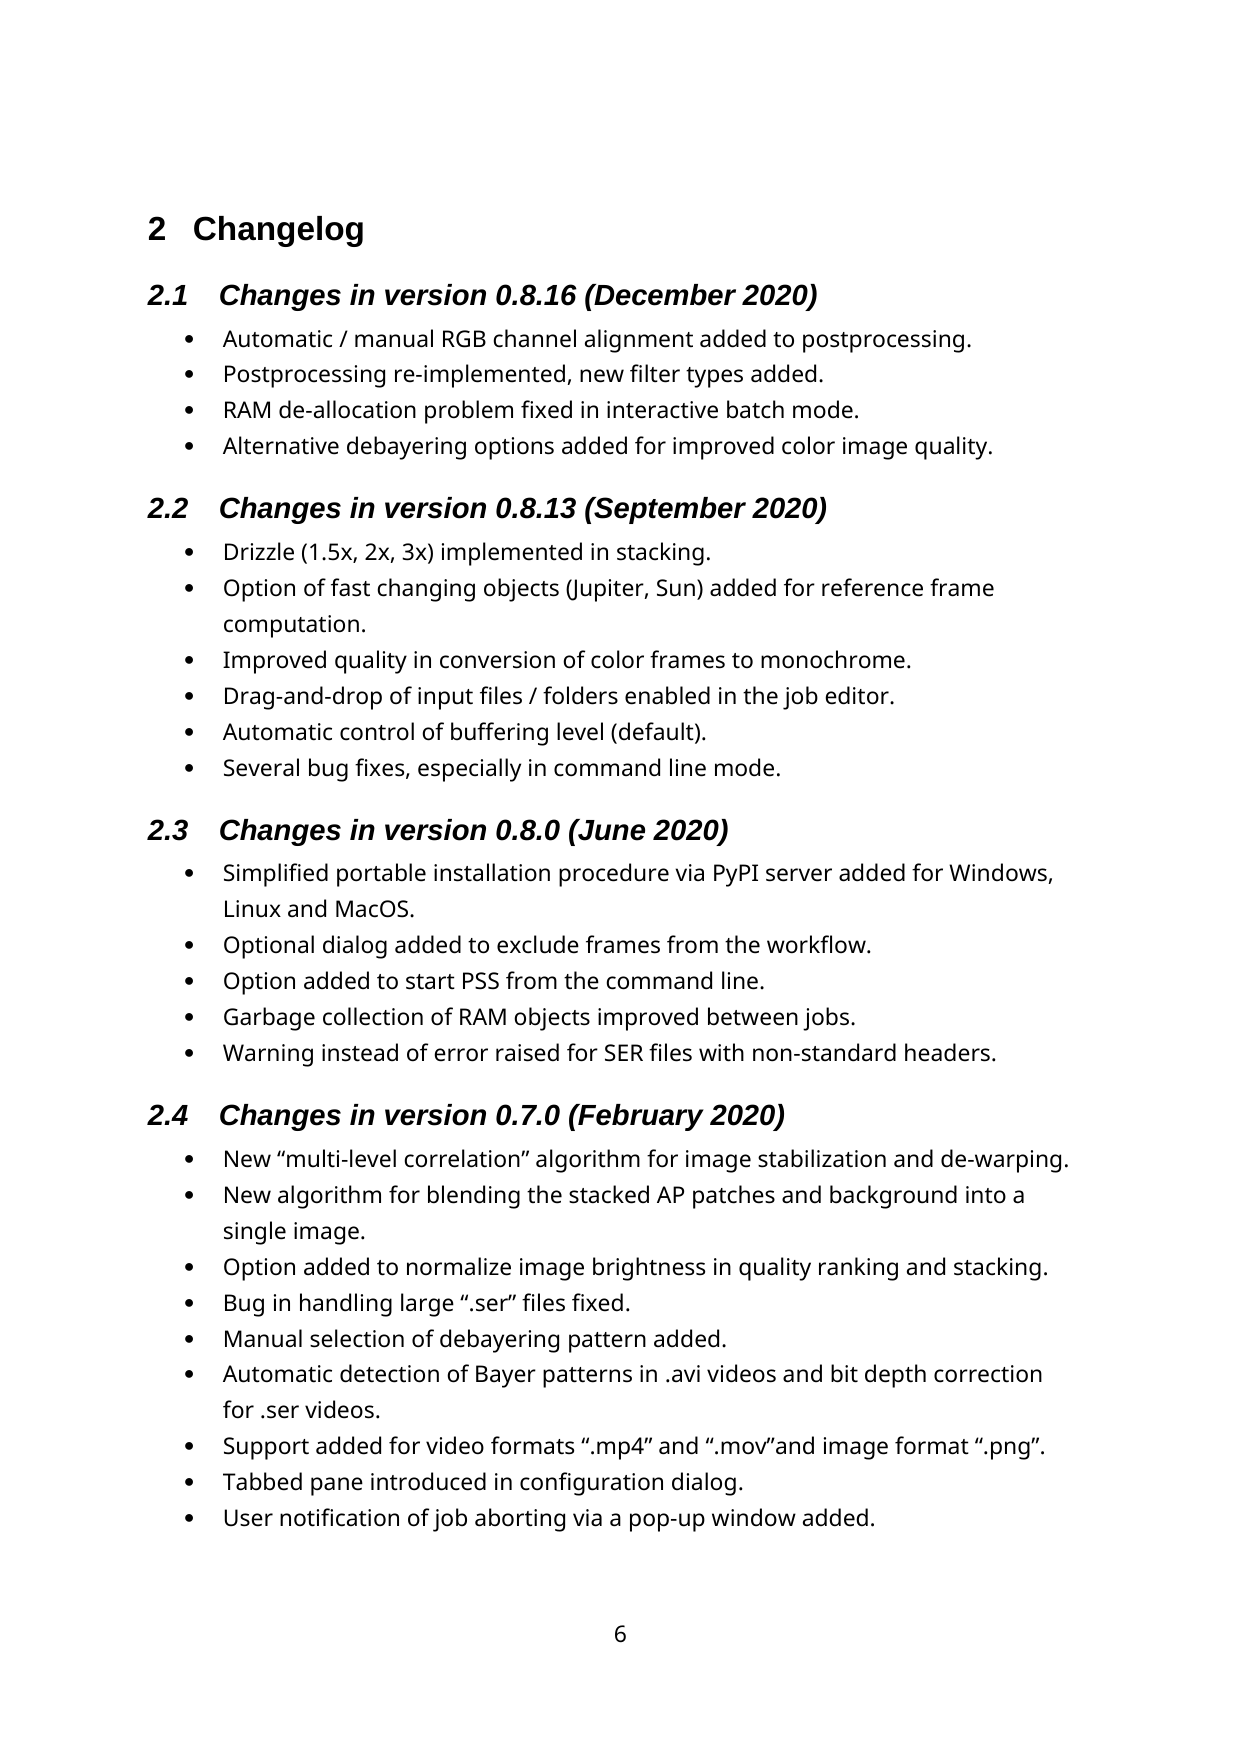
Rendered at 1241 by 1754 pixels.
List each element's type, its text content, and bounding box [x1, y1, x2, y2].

subtitle Changelog [148, 208, 1093, 247]
subtitle Changes in version 0.8.16 (December 2020) [148, 278, 1093, 311]
subtitle Changes in version 0.8.0 (June 2020) [148, 813, 1093, 846]
list Drag-and-drop of input files / folders enabled in the job editor. [185, 680, 1093, 711]
list Tabbed pane introduced in configuration dialog. [185, 1466, 1093, 1497]
list User notification of job aborting via a pop-up window added. [185, 1502, 1093, 1533]
list Alternative debayering options added for improved color image quality. [185, 430, 1093, 462]
list Garbage collection of RAM objects improved between jobs. [185, 1001, 1093, 1032]
list Improved quality in conversion of color frames to monochrome. [185, 644, 1093, 675]
list New “multi-level correlation” algorithm for image stabilization and de-warping. [185, 1143, 1093, 1174]
list Warning instead of error raised for SER files with non-standard headers. [185, 1037, 1093, 1068]
list Simplified portable installation procedure via PyPI server added for Windows, Linux and MacOS. [185, 857, 1093, 924]
list Bug in handling large “.ser” files fixed. [185, 1287, 1093, 1318]
subtitle Changes in version 0.8.13 (September 2020) [148, 491, 1093, 525]
list Automatic detection of Bayer patterns in .avi videos and bit depth correction for .ser videos. [185, 1358, 1093, 1426]
subtitle Changes in version 0.7.0 (February 2020) [148, 1098, 1093, 1132]
list Support added for video formats “.mp4” and “.mov”and image format “.png”. [185, 1430, 1093, 1462]
list New algorithm for blending the stacked AP patches and background into a single image. [185, 1179, 1093, 1246]
list Postprocessing re-implemented, new filter types added. [185, 358, 1093, 390]
list Option added to normalize image brightness in quality ranking and stacking. [185, 1251, 1093, 1282]
list Option of fast changing objects (Jupiter, Sun) added for reference frame computation. [185, 572, 1093, 639]
list Option added to start PSS from the command line. [185, 965, 1093, 996]
list Drizzle (1.5x, 2x, 3x) implemented in stacking. [185, 536, 1093, 567]
list Automatic / manual RGB channel alignment added to postprocessing. [185, 322, 1093, 354]
list Manual selection of debayering pattern added. [185, 1322, 1093, 1354]
list Several bug fixes, especially in command line mode. [185, 752, 1093, 783]
list Optional dialog added to exclude frames from the workflow. [185, 929, 1093, 961]
list Automatic control of buffering level (default). [185, 716, 1093, 747]
list RAM de-allocation problem fixed in interactive batch mode. [185, 394, 1093, 426]
